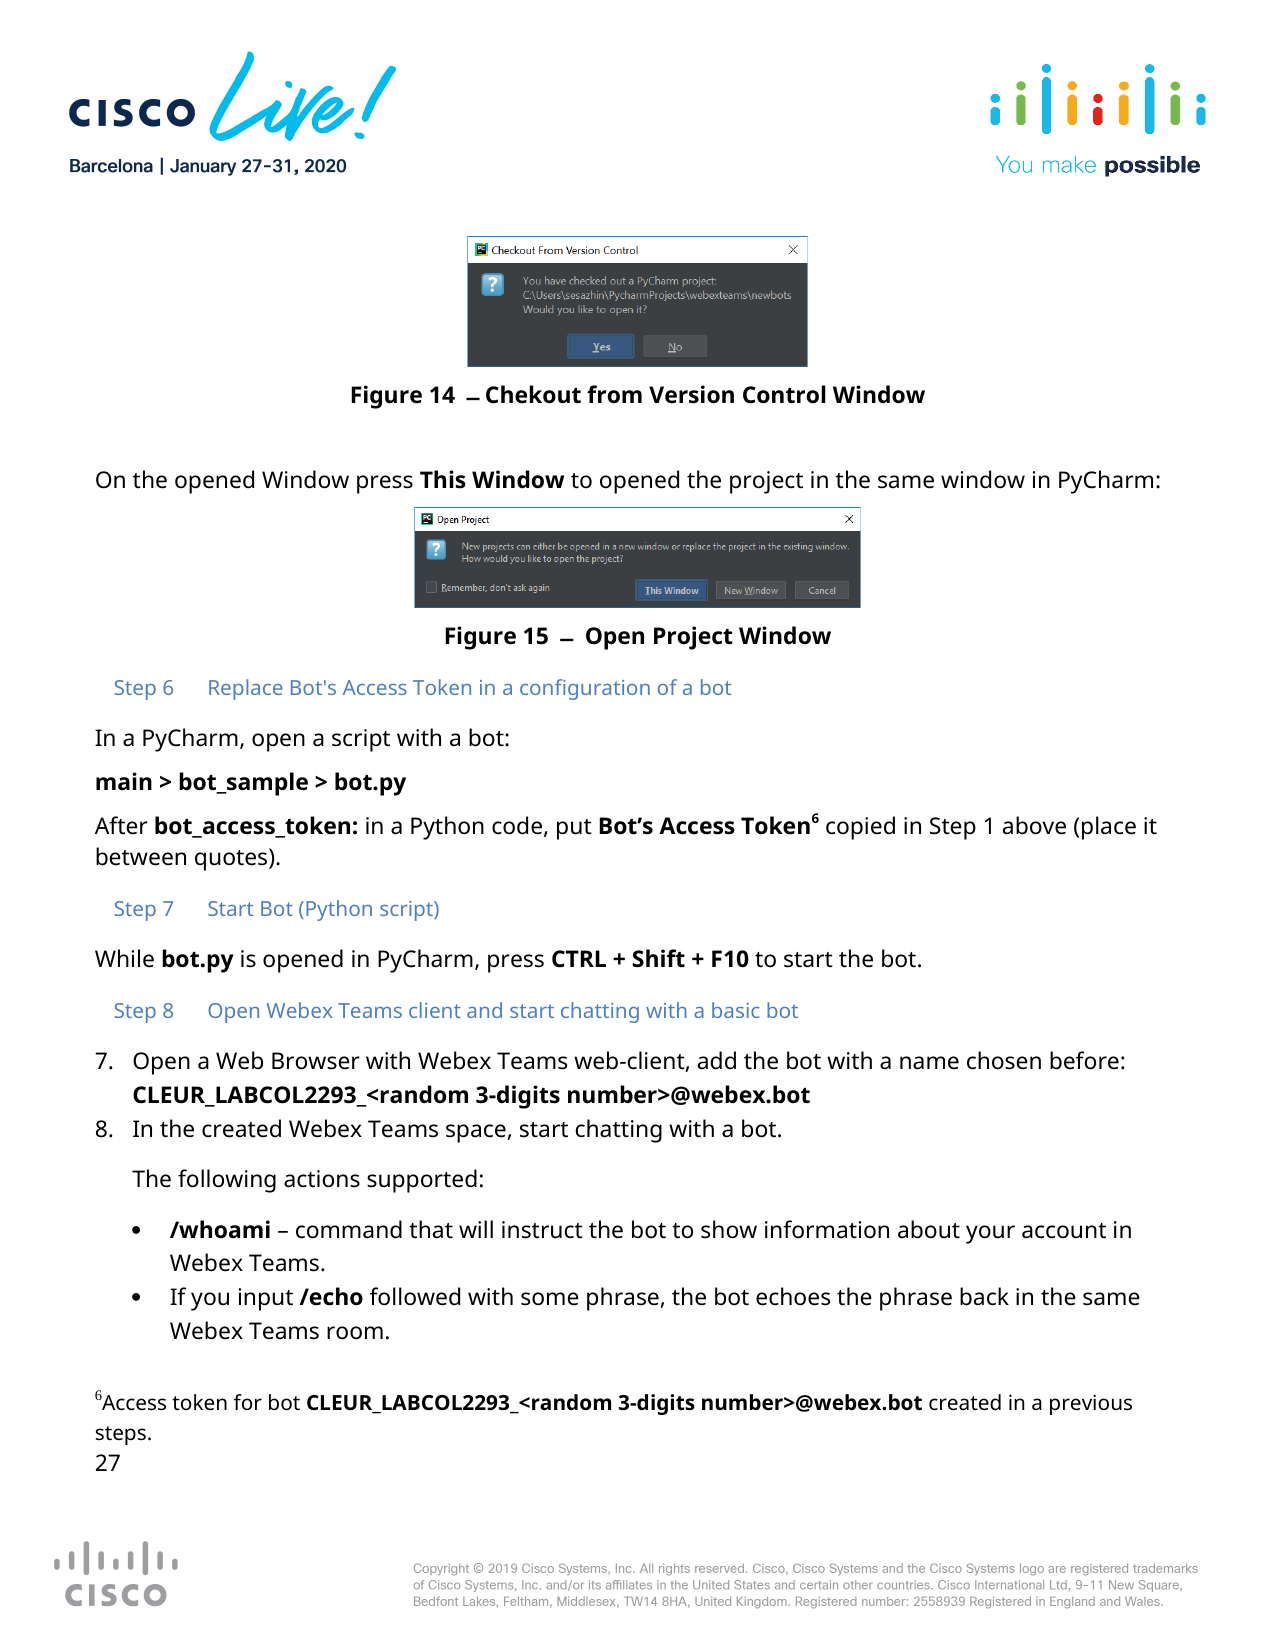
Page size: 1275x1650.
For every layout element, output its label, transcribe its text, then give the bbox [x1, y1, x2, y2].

text After bot_access_token: in a Python code, put Bot’s Access Token copied in Step 1 above (place it between quotes). [94, 810, 1181, 872]
text While bot.py is opened in PyCharm, press CTRL + Shift + F10 to start the bot. [94, 943, 1181, 974]
list Open Webex Teams client and start chatting with a basic bot [113, 995, 1181, 1024]
picture [5, 1502, 1246, 1647]
list In the created Webex Teams space, start chatting with a bot. [94, 1113, 1181, 1144]
picture [414, 507, 861, 608]
list Start Bot (Python script) [113, 893, 1181, 922]
text main > bot_sample > bot.py [94, 766, 1181, 797]
text In a PyCharm, open a script with a bot: [94, 722, 1181, 754]
list Replace Bot's Access Token in a configuration of a bot [113, 672, 1181, 702]
list /whoami – command that will instruct the bot to show information about your account in Webex Teams. [132, 1214, 1181, 1279]
text On the opened Window press This Window to opened the project in the same window in PyCharm: [94, 464, 1181, 495]
picture [20, 0, 1265, 367]
text Figure 15 ̶ Open Project Window [94, 620, 1181, 652]
list Open a Web Browser with Webex Teams web-client, add the bot with a name chosen before: CLEUR_LABCOL2293_<random 3-digits number>@webex.bot [94, 1045, 1181, 1110]
list If you input /echo followed with some phrase, the bot echoes the phrase back in the same Webex Teams room. [132, 1281, 1181, 1346]
text The following actions supported: [132, 1163, 1181, 1194]
text Figure 14 ̶ Chekout from Version Control Window [94, 379, 1181, 410]
